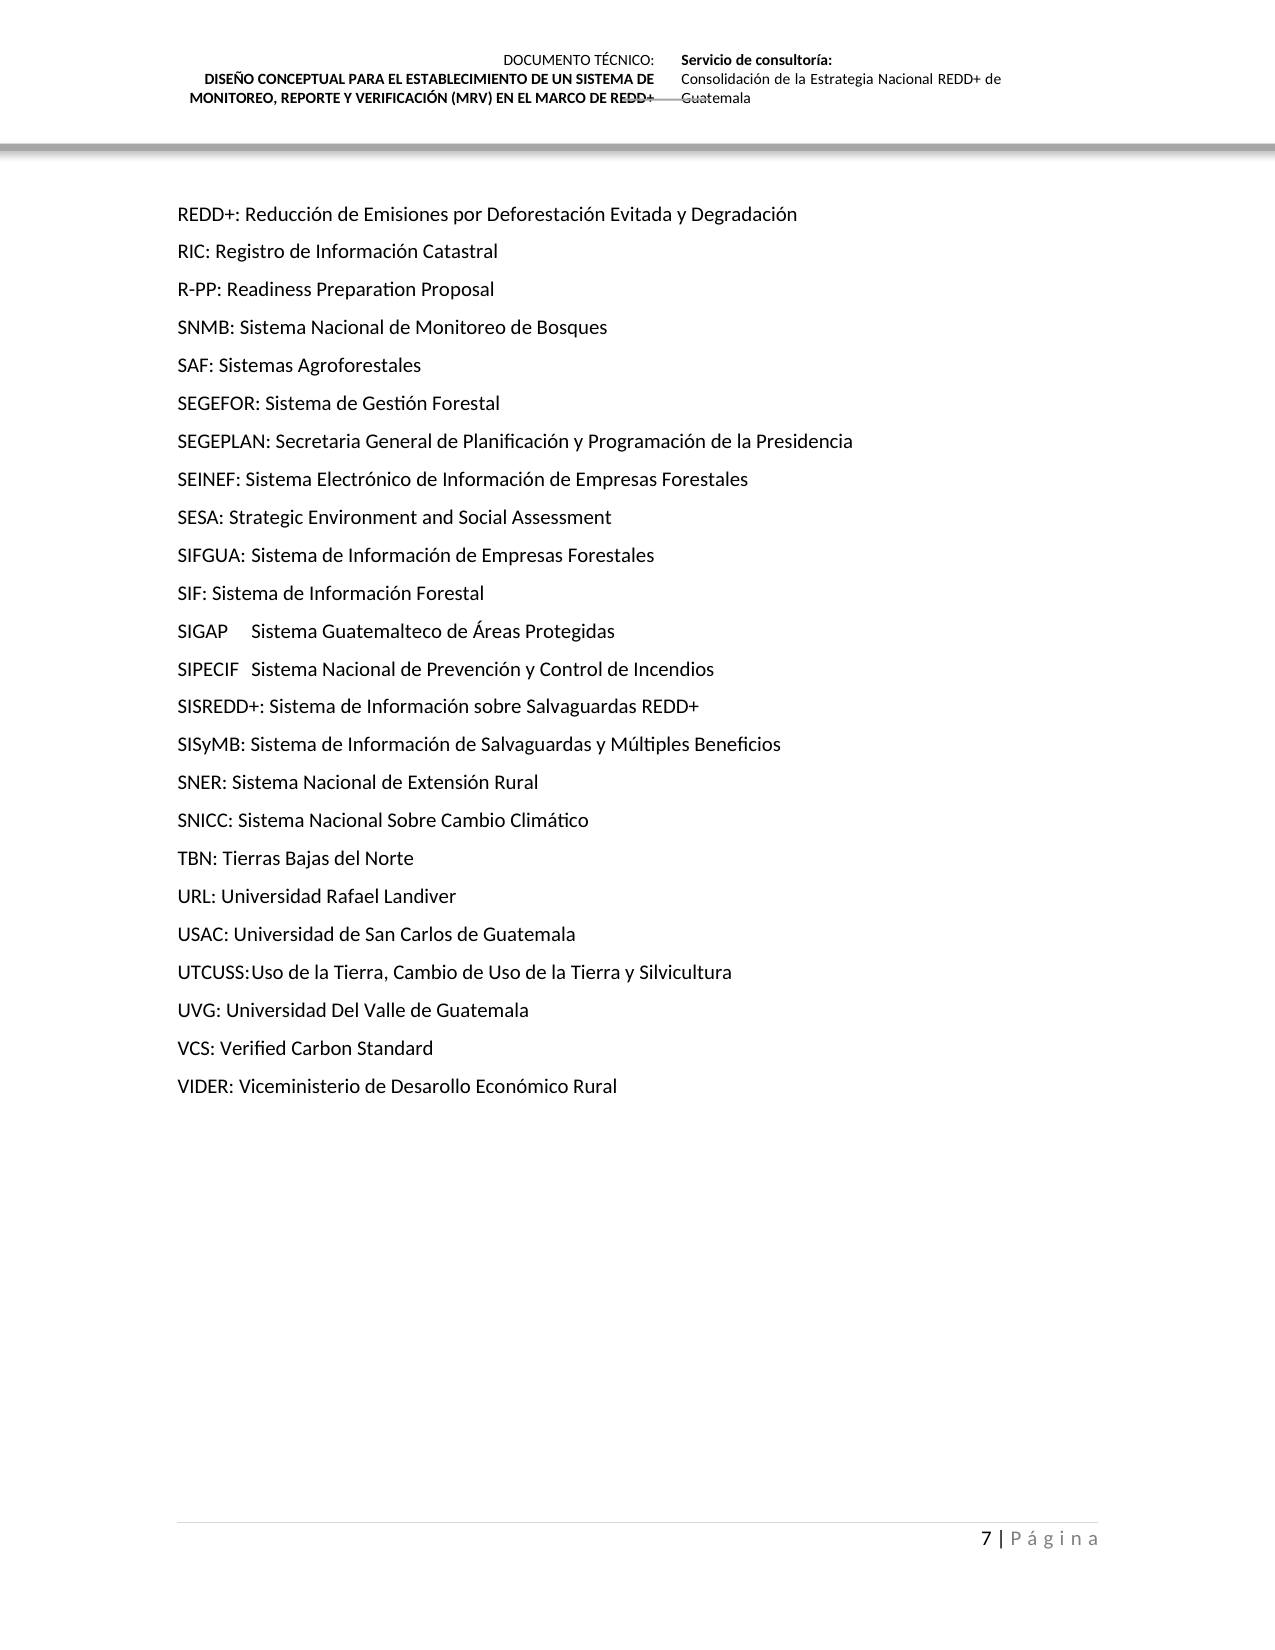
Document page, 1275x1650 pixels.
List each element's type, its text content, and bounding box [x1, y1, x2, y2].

text SIGAP Sistema Guatemalteco de Áreas Protegidas [177, 618, 1098, 643]
text SNER: Sistema Nacional de Extensión Rural [177, 769, 1098, 795]
text SAF: Sistemas Agroforestales [177, 352, 1098, 378]
text SEINEF: Sistema Electrónico de Información de Empresas Forestales [177, 466, 1098, 492]
text SEGEFOR: Sistema de Gestión Forestal [177, 390, 1098, 416]
text SISyMB: Sistema de Información de Salvaguardas y Múltiples Beneficios [177, 732, 1098, 757]
text SNICC: Sistema Nacional Sobre Cambio Climático [177, 807, 1098, 833]
text SEGEPLAN: Secretaria General de Planificación y Programación de la Presidencia [177, 428, 1098, 454]
text USAC: Universidad de San Carlos de Guatemala [177, 921, 1098, 947]
text REDD+: Reducción de Emisiones por Deforestación Evitada y Degradación [177, 201, 1098, 226]
text SNMB: Sistema Nacional de Monitoreo de Bosques [177, 314, 1098, 340]
text SESA: Strategic Environment and Social Assessment [177, 504, 1098, 529]
text VIDER: Viceministerio de Desarollo Económico Rural [177, 1073, 1098, 1098]
text RIC: Registro de Información Catastral [177, 239, 1098, 264]
text TBN: Tierras Bajas del Norte [177, 845, 1098, 871]
text URL: Universidad Rafael Landiver [177, 883, 1098, 909]
text SIFGUA: Sistema de Información de Empresas Forestales [177, 542, 1098, 567]
text UTCUSS: Uso de la Tierra, Cambio de Uso de la Tierra y Silvicultura [177, 959, 1098, 984]
text VCS: Verified Carbon Standard [177, 1035, 1098, 1060]
text R-PP: Readiness Preparation Proposal [177, 277, 1098, 302]
text UVG: Universidad Del Valle de Guatemala [177, 997, 1098, 1022]
text SISREDD+: Sistema de Información sobre Salvaguardas REDD+ [177, 694, 1098, 719]
text SIF: Sistema de Información Forestal [177, 580, 1098, 605]
text SIPECIF Sistema Nacional de Prevención y Control de Incendios [177, 656, 1098, 681]
